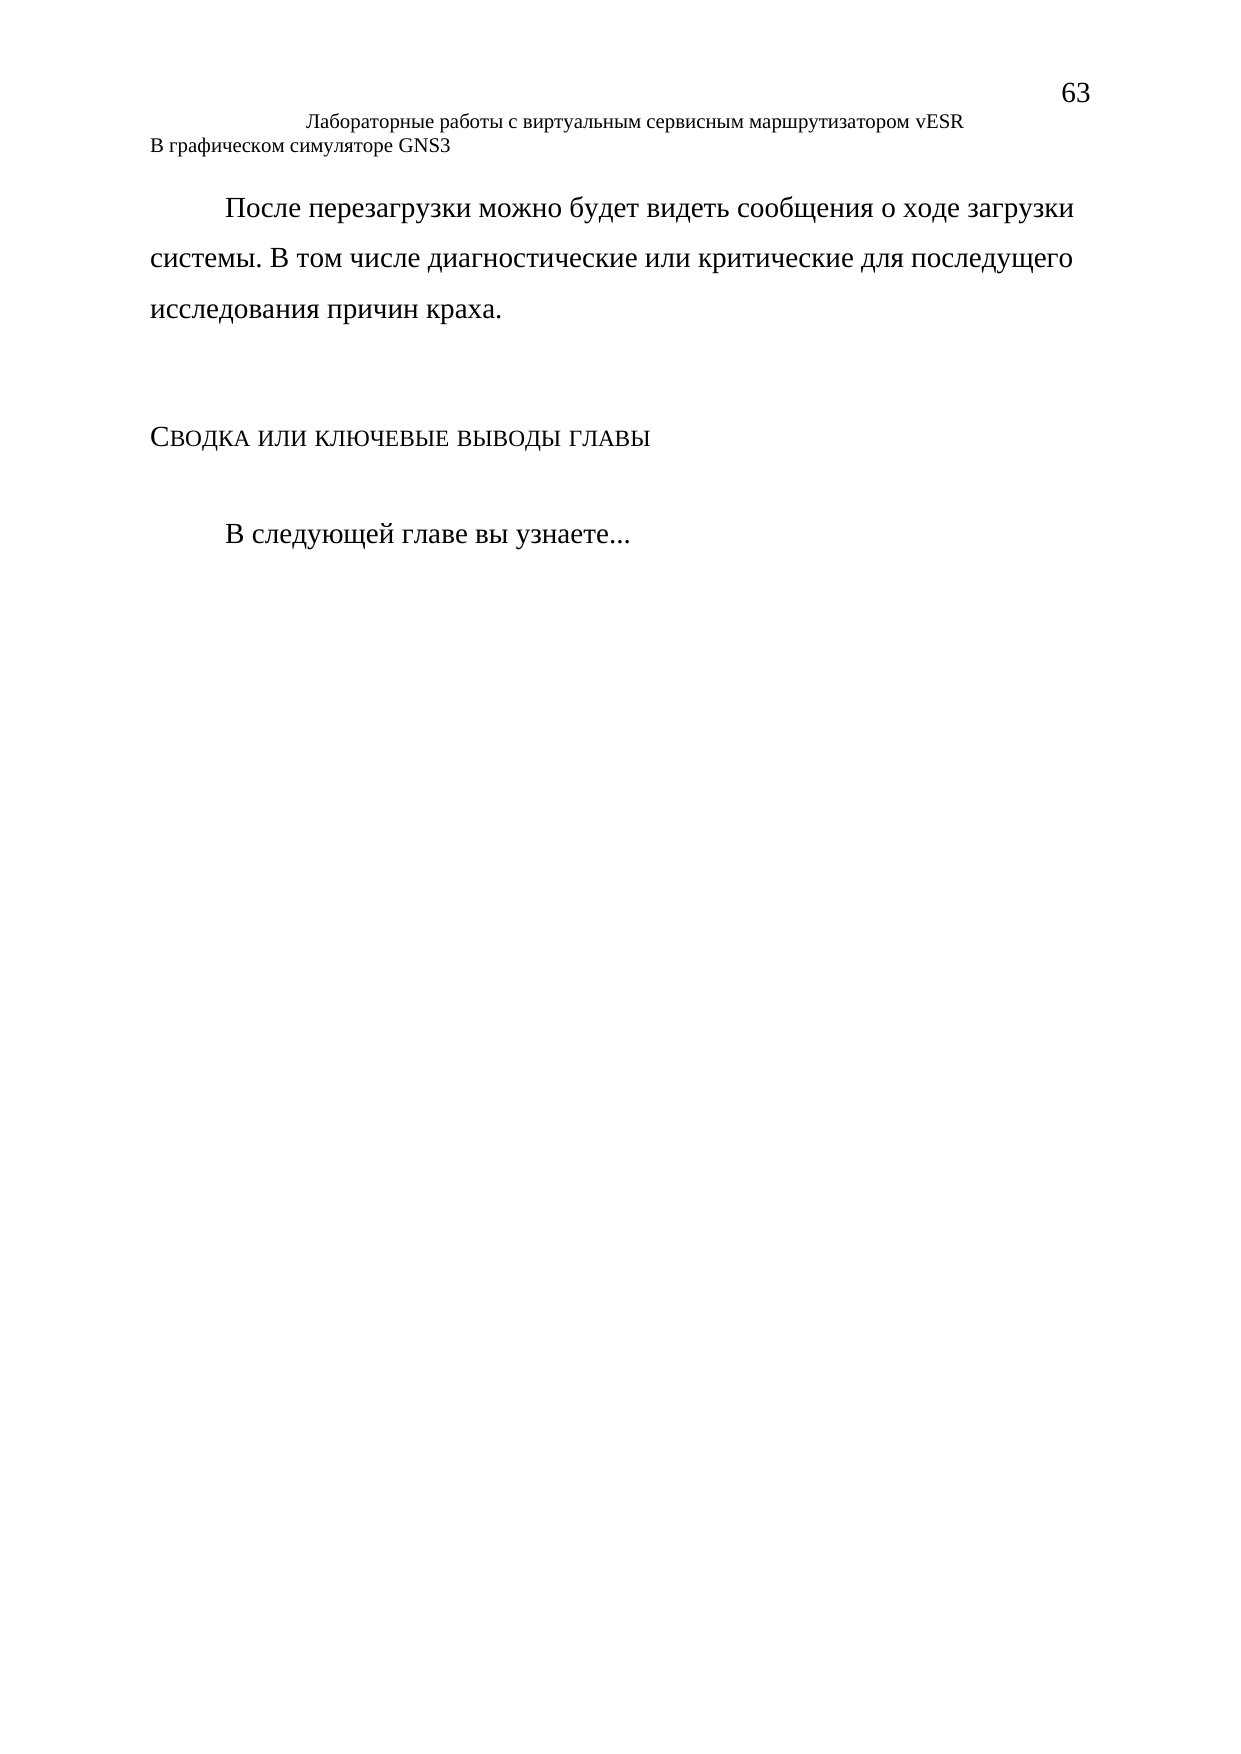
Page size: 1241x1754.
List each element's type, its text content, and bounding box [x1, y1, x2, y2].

text После перезагрузки можно будет видеть сообщения о ходе загрузки системы. В том числе диагностические или критические для последущего исследования причин краха. [150, 190, 1090, 324]
